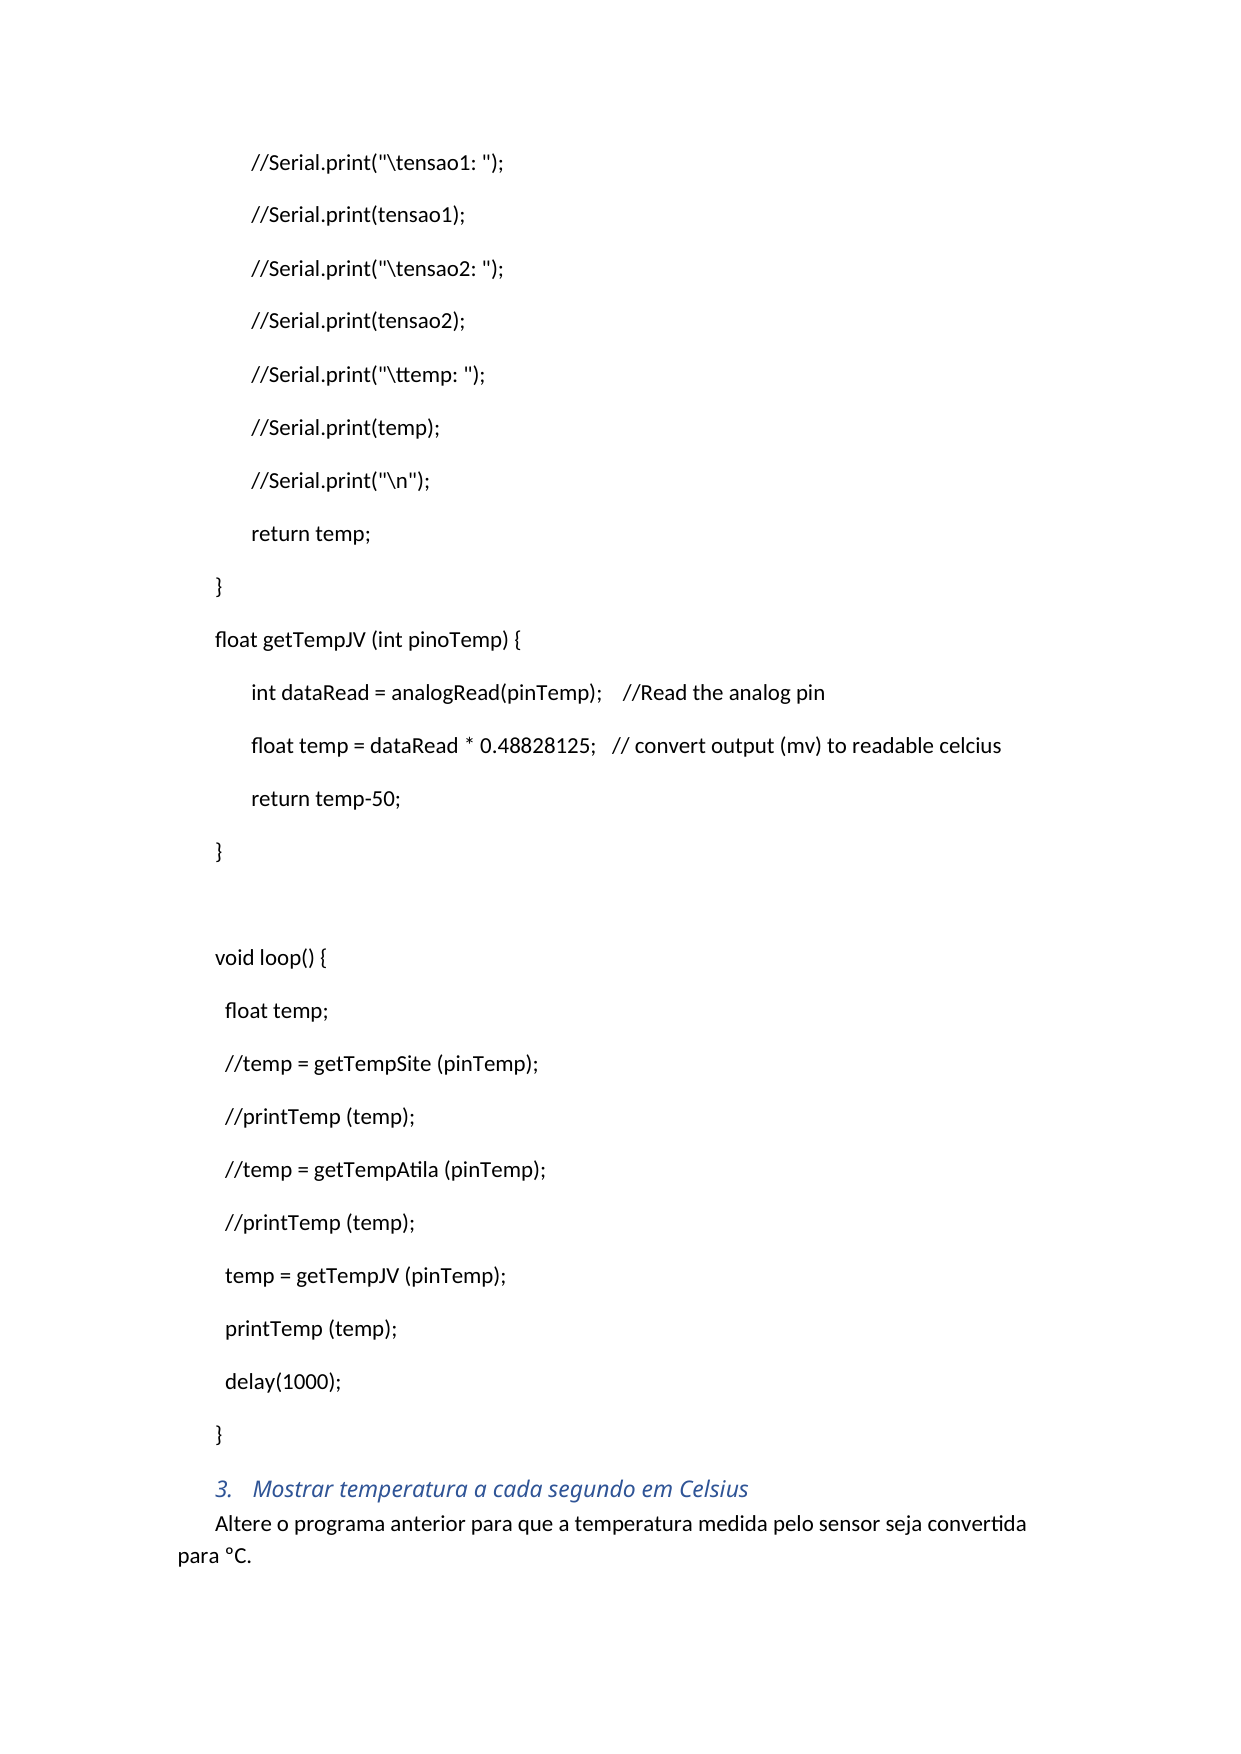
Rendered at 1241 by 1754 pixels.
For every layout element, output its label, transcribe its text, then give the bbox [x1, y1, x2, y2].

text //Serial.print("\tensao1: "); [177, 148, 1063, 176]
text temp = getTempJV (pinTemp); [177, 1261, 1063, 1289]
text Altere o programa anterior para que a temperatura medida pelo sensor seja convertida para ºC. [177, 1509, 1063, 1569]
text float temp; [177, 996, 1063, 1024]
text float getTempJV (int pinoTemp) { [177, 625, 1063, 653]
text int dataRead = analogRead(pinTemp); //Read the analog pin [177, 678, 1063, 706]
text //printTemp (temp); [177, 1208, 1063, 1236]
text } [177, 1420, 1063, 1448]
text //Serial.print("\ttemp: "); [177, 360, 1063, 388]
text return temp-50; [177, 784, 1063, 812]
text //Serial.print("\n"); [177, 466, 1063, 494]
text //temp = getTempAtila (pinTemp); [177, 1155, 1063, 1183]
text //Serial.print("\tensao2: "); [177, 254, 1063, 282]
text void loop() { [177, 943, 1063, 971]
text //Serial.print(tensao2); [177, 307, 1063, 335]
text //temp = getTempSite (pinTemp); [177, 1049, 1063, 1077]
text } [177, 837, 1063, 865]
text //Serial.print(tensao1); [177, 201, 1063, 229]
text //Serial.print(temp); [177, 413, 1063, 441]
text float temp = dataRead * 0.48828125; // convert output (mv) to readable celcius [177, 731, 1063, 759]
subtitle Mostrar temperatura a cada segundo em Celsius [215, 1473, 1063, 1504]
text delay(1000); [177, 1367, 1063, 1395]
text return temp; [177, 519, 1063, 547]
text printTemp (temp); [177, 1314, 1063, 1342]
text //printTemp (temp); [177, 1102, 1063, 1130]
text } [177, 572, 1063, 600]
